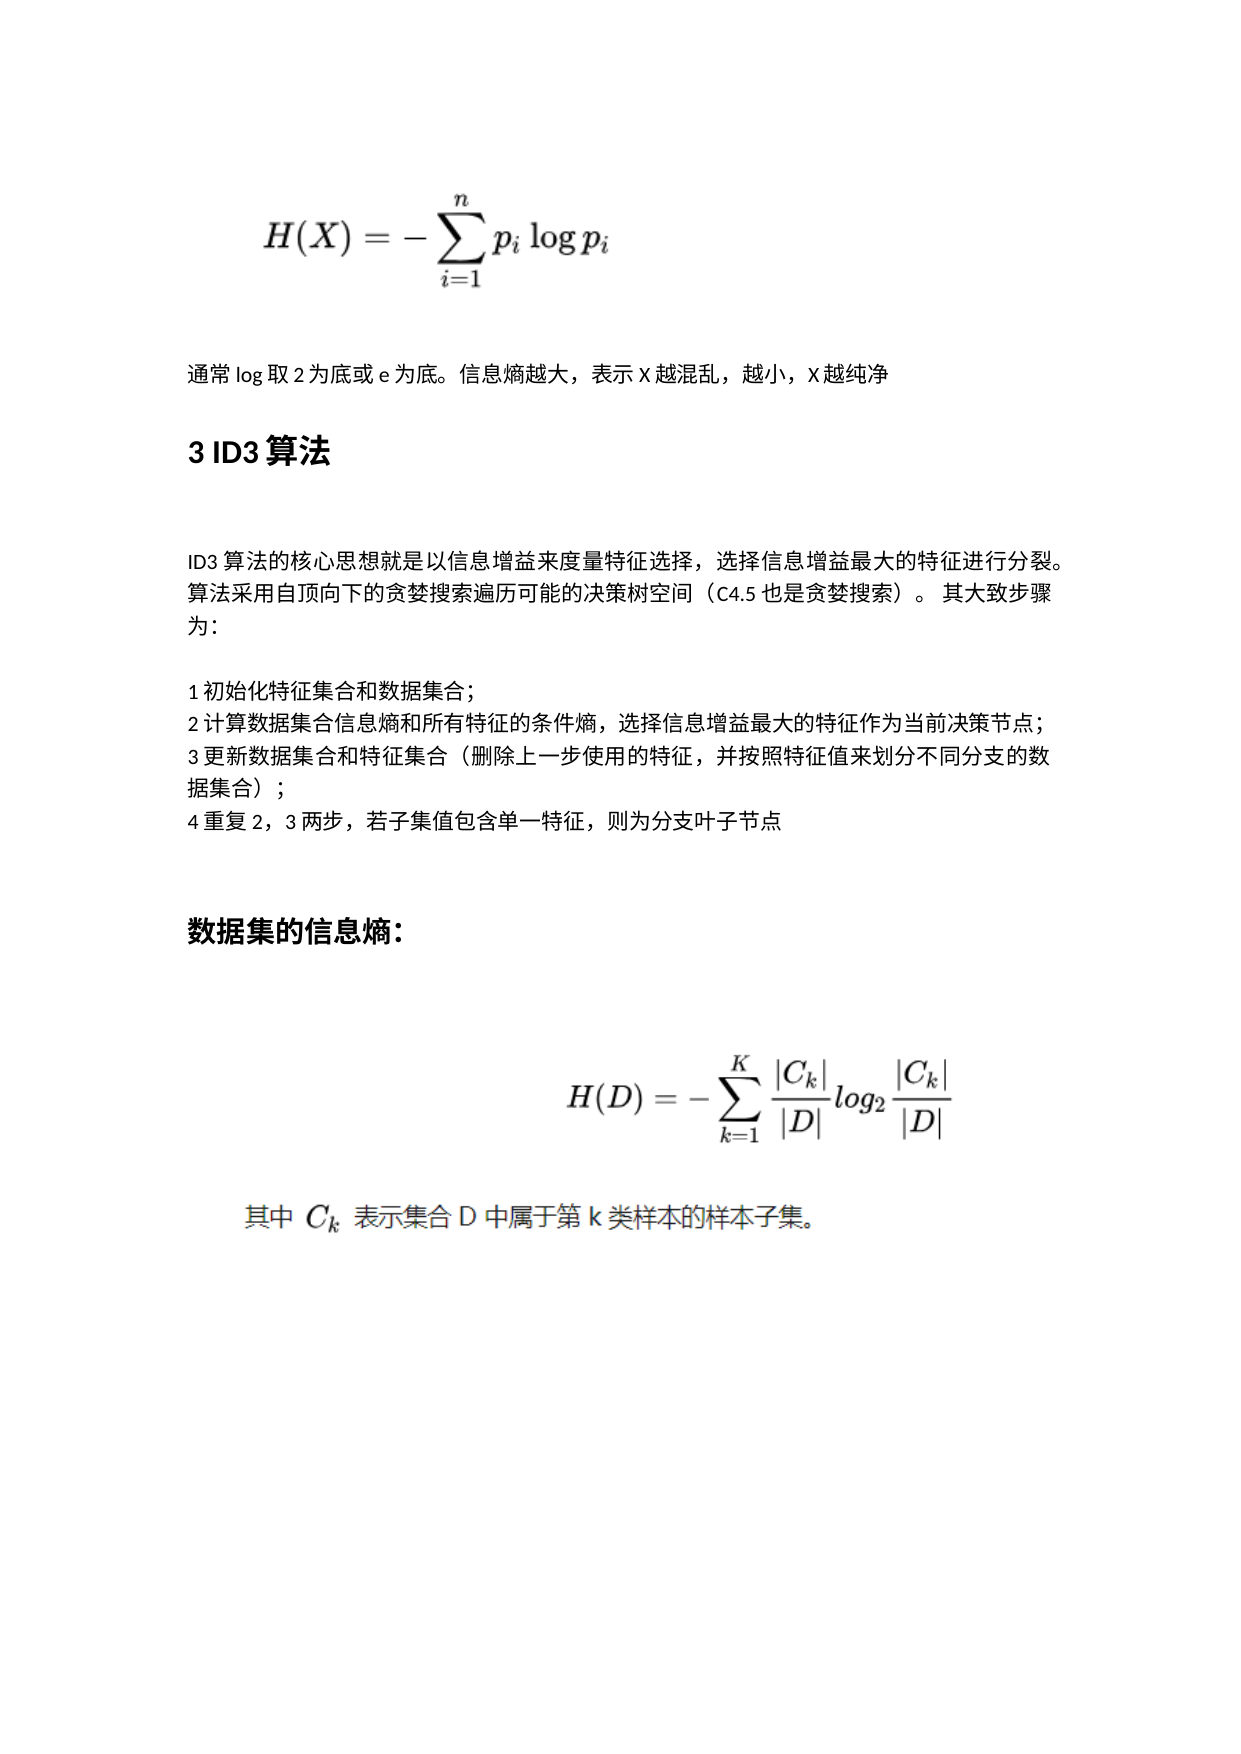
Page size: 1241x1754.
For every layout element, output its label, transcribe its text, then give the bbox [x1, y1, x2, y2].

text 1初始化特征集合和数据集合； [187, 673, 1053, 706]
text 2计算数据集合信息熵和所有特征的条件熵，选择信息增益最大的特征作为当前决策节点； [187, 706, 1053, 738]
subtitle 数据集的信息熵： [187, 897, 1053, 962]
picture [187, 1016, 1052, 1259]
text ID3 算法的核心思想就是以信息增益来度量特征选择，选择信息增益最大的特征进行分裂。算法采用自顶向下的贪婪搜索遍历可能的决策树空间（C4.5 也是贪婪搜索）。 其大致步骤为： [187, 543, 1053, 641]
picture [187, 162, 638, 337]
text 4重复 2，3 两步，若子集值包含单一特征，则为分支叶子节点 [187, 803, 1053, 836]
text 通常log取2为底或e为底。信息熵越大，表示X越混乱，越小，X越纯净 [187, 357, 1053, 389]
text 3更新数据集合和特征集合（删除上一步使用的特征，并按照特征值来划分不同分支的数据集合）； [187, 738, 1053, 803]
subtitle 3 ID3算法 [187, 417, 1053, 482]
